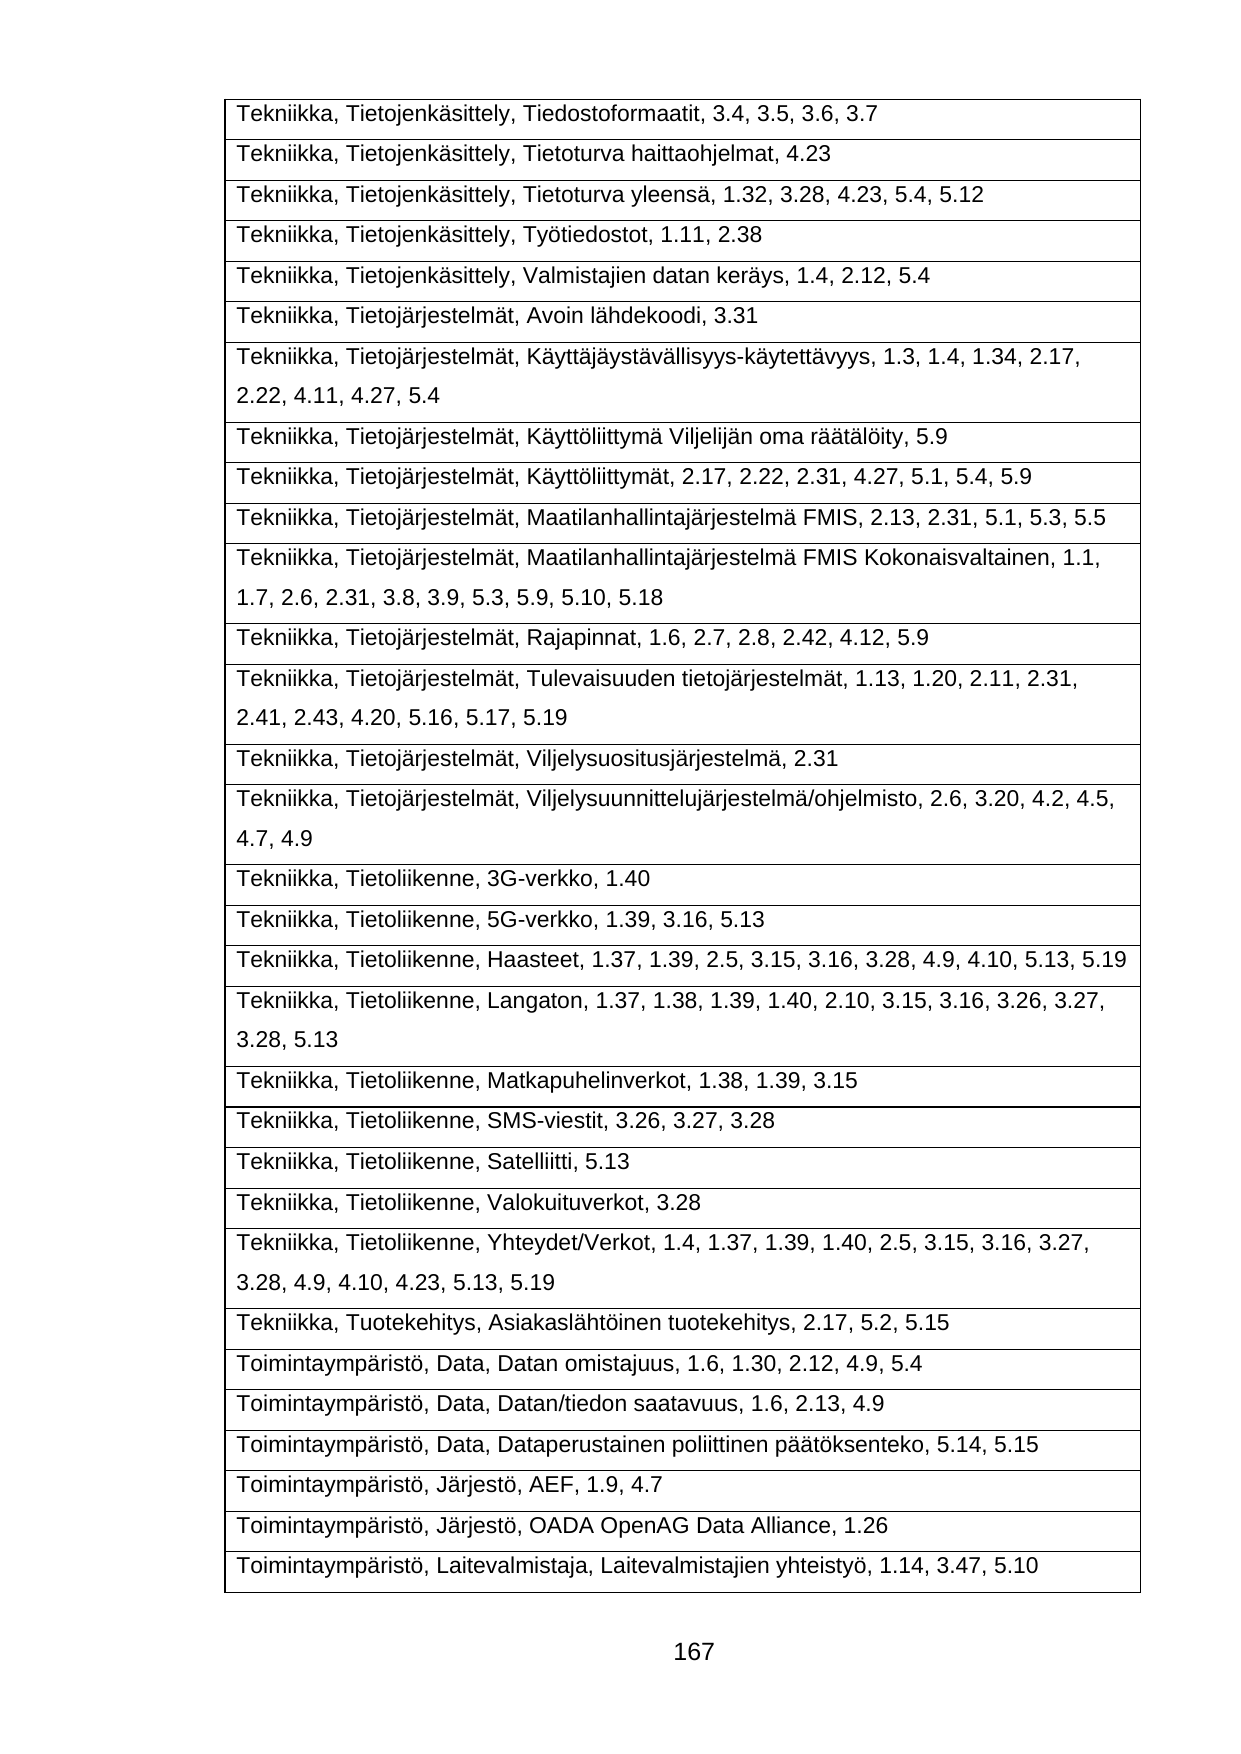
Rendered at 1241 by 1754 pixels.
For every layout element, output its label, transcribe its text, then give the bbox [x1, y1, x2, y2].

table_cell Toimintaympäristö, Data, Datan/tiedon saatavuus, 1.6, 2.13, 4.9 [226, 1390, 1140, 1429]
table_cell Tekniikka, Tietojärjestelmät, Maatilanhallintajärjestelmä FMIS, 2.13, 2.31, 5.1, 5.3, 5.5 [226, 504, 1140, 543]
table_cell Tekniikka, Tietojärjestelmät, Maatilanhallintajärjestelmä FMIS Kokonaisvaltainen, 1.1, 1.7, 2.6, 2.31, 3.8, 3.9, 5.3, 5.9, 5.10, 5.18 [226, 544, 1140, 623]
table_cell Tekniikka, Tietoliikenne, Langaton, 1.37, 1.38, 1.39, 1.40, 2.10, 3.15, 3.16, 3.26, 3.27, 3.28, 5.13 [226, 987, 1140, 1066]
table_cell Tekniikka, Tietojärjestelmät, Avoin lähdekoodi, 3.31 [226, 302, 1140, 342]
table_cell Tekniikka, Tietoliikenne, Yhteydet/Verkot, 1.4, 1.37, 1.39, 1.40, 2.5, 3.15, 3.16, 3.27, 3.28, 4.9, 4.10, 4.23, 5.13, 5.19 [226, 1229, 1140, 1308]
table_cell Tekniikka, Tietojärjestelmät, Viljelysuunnittelujärjestelmä/ohjelmisto, 2.6, 3.20, 4.2, 4.5, 4.7, 4.9 [226, 785, 1140, 864]
table_cell Tekniikka, Tietojärjestelmät, Tulevaisuuden tietojärjestelmät, 1.13, 1.20, 2.11, 2.31, 2.41, 2.43, 4.20, 5.16, 5.17, 5.19 [226, 665, 1140, 744]
table_cell Tekniikka, Tietoliikenne, Matkapuhelinverkot, 1.38, 1.39, 3.15 [226, 1067, 1140, 1106]
table_cell Tekniikka, Tietojärjestelmät, Rajapinnat, 1.6, 2.7, 2.8, 2.42, 4.12, 5.9 [226, 624, 1140, 664]
table_cell Tekniikka, Tietojenkäsittely, Valmistajien datan keräys, 1.4, 2.12, 5.4 [226, 262, 1140, 301]
table_cell Toimintaympäristö, Data, Dataperustainen poliittinen päätöksenteko, 5.14, 5.15 [226, 1431, 1140, 1470]
table_cell Toimintaympäristö, Laitevalmistaja, Laitevalmistajien yhteistyö, 1.14, 3.47, 5.10 [226, 1552, 1140, 1592]
table_cell Tekniikka, Tietoliikenne, Haasteet, 1.37, 1.39, 2.5, 3.15, 3.16, 3.28, 4.9, 4.10, 5.13, 5.19 [226, 946, 1140, 986]
table_cell Tekniikka, Tietoliikenne, 5G-verkko, 1.39, 3.16, 5.13 [226, 906, 1140, 945]
table_cell Tekniikka, Tietojärjestelmät, Käyttäjäystävällisyys-käytettävyys, 1.3, 1.4, 1.34, 2.17, 2.22, 4.11, 4.27, 5.4 [226, 343, 1140, 422]
table_cell Tekniikka, Tietoliikenne, SMS-viestit, 3.26, 3.27, 3.28 [226, 1108, 1140, 1147]
table_cell Tekniikka, Tietojärjestelmät, Viljelysuositusjärjestelmä, 2.31 [226, 745, 1140, 784]
table_cell Toimintaympäristö, Järjestö, OADA OpenAG Data Alliance, 1.26 [226, 1512, 1140, 1551]
table_cell Tekniikka, Tuotekehitys, Asiakaslähtöinen tuotekehitys, 2.17, 5.2, 5.15 [226, 1309, 1140, 1348]
table_cell Tekniikka, Tietoliikenne, Satelliitti, 5.13 [226, 1148, 1140, 1187]
table_cell Tekniikka, Tietojärjestelmät, Käyttöliittymät, 2.17, 2.22, 2.31, 4.27, 5.1, 5.4, 5.9 [226, 463, 1140, 503]
table_cell Toimintaympäristö, Järjestö, AEF, 1.9, 4.7 [226, 1471, 1140, 1511]
table_cell Tekniikka, Tietojenkäsittely, Tietoturva yleensä, 1.32, 3.28, 4.23, 5.4, 5.12 [226, 181, 1140, 220]
table_cell Tekniikka, Tietojenkäsittely, Tiedostoformaatit, 3.4, 3.5, 3.6, 3.7 [226, 100, 1140, 139]
table_cell Toimintaympäristö, Data, Datan omistajuus, 1.6, 1.30, 2.12, 4.9, 5.4 [226, 1350, 1140, 1389]
table_cell Tekniikka, Tietoliikenne, 3G-verkko, 1.40 [226, 865, 1140, 905]
table_cell Tekniikka, Tietojenkäsittely, Tietoturva haittaohjelmat, 4.23 [226, 140, 1140, 179]
table_cell Tekniikka, Tietojärjestelmät, Käyttöliittymä Viljelijän oma räätälöity, 5.9 [226, 423, 1140, 462]
table_cell Tekniikka, Tietoliikenne, Valokuituverkot, 3.28 [226, 1189, 1140, 1228]
table_cell Tekniikka, Tietojenkäsittely, Työtiedostot, 1.11, 2.38 [226, 221, 1140, 261]
